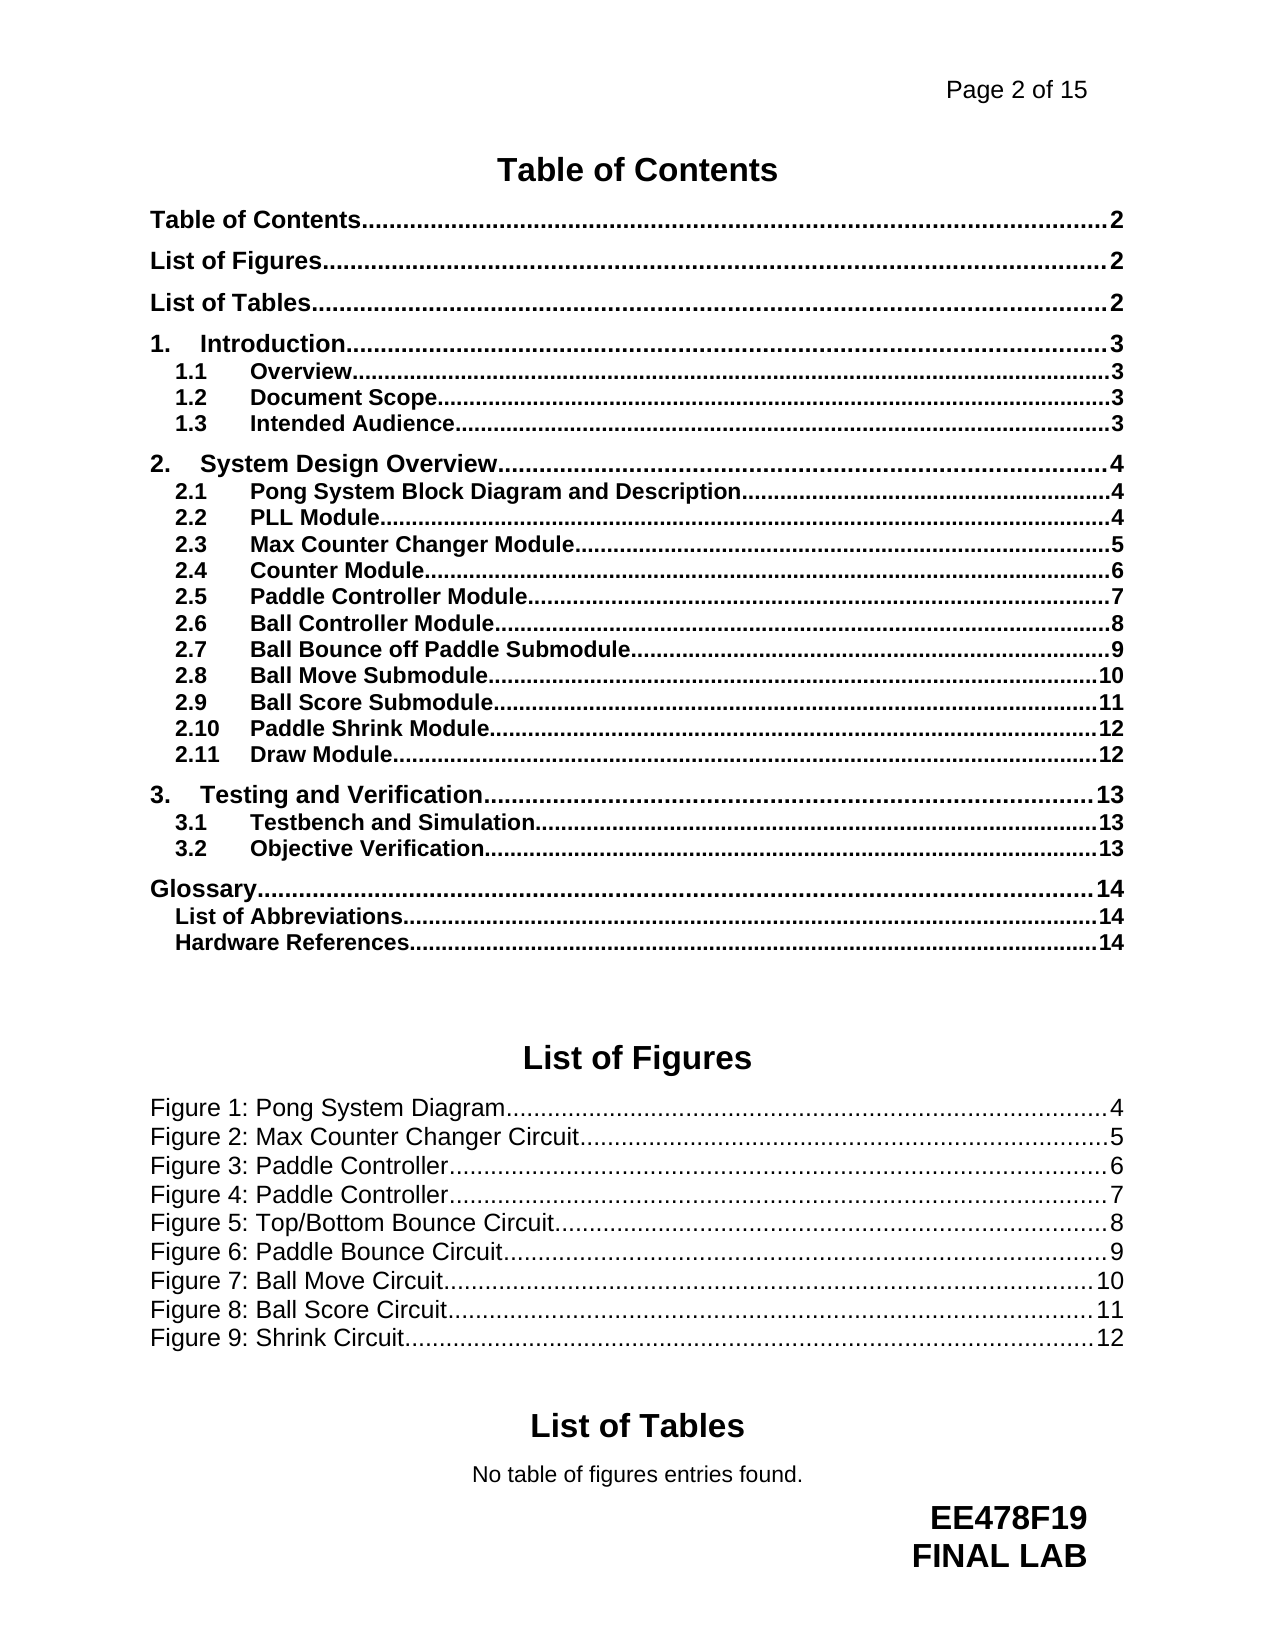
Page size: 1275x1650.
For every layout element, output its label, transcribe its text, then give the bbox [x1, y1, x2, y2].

text Figure 3: Paddle Controller 6 [150, 1151, 1125, 1179]
text 3. Testing and Verification 13 [150, 780, 1125, 809]
subtitle Table of Contents [150, 150, 1125, 188]
text No table of figures entries found. [150, 1461, 1125, 1487]
text 1. Introduction 3 [150, 329, 1125, 358]
text Figure 9: Shrink Circuit 12 [150, 1323, 1125, 1352]
text 2.11 Draw Module 12 [175, 741, 1125, 768]
text Figure 6: Paddle Bounce Circuit 9 [150, 1237, 1125, 1266]
text 2.6 Ball Controller Module 8 [175, 610, 1125, 636]
text 2.4 Counter Module 6 [175, 557, 1125, 583]
text 1.1 Overview 3 [175, 358, 1125, 384]
text List of Figures 2 [150, 246, 1125, 275]
text Table of Contents 2 [150, 205, 1125, 234]
text Figure 2: Max Counter Changer Circuit 5 [150, 1122, 1125, 1151]
text 2.2 PLL Module 4 [175, 504, 1125, 531]
text 1.2 Document Scope 3 [175, 384, 1125, 410]
subtitle List of Tables [150, 1406, 1125, 1444]
text 2.9 Ball Score Submodule 11 [175, 689, 1125, 715]
text Figure 8: Ball Score Circuit 11 [150, 1294, 1125, 1323]
text 3.2 Objective Verification 13 [175, 835, 1125, 862]
text 2. System Design Overview 4 [150, 449, 1125, 478]
text Glossary 14 [150, 874, 1125, 903]
text Hardware References 14 [175, 929, 1125, 956]
text List of Tables 2 [150, 288, 1125, 316]
text 1.3 Intended Audience 3 [175, 410, 1125, 437]
text Figure 5: Top/Bottom Bounce Circuit 8 [150, 1208, 1125, 1237]
text Figure 1: Pong System Diagram 4 [150, 1093, 1125, 1122]
text 2.1 Pong System Block Diagram and Description 4 [175, 478, 1125, 504]
subtitle List of Figures [150, 1038, 1125, 1077]
text 2.8 Ball Move Submodule 10 [175, 662, 1125, 689]
text 3.1 Testbench and Simulation 13 [175, 809, 1125, 835]
text 2.10 Paddle Shrink Module 12 [175, 715, 1125, 741]
text Figure 4: Paddle Controller 7 [150, 1179, 1125, 1208]
text 2.7 Ball Bounce off Paddle Submodule 9 [175, 636, 1125, 662]
text 2.3 Max Counter Changer Module 5 [175, 531, 1125, 557]
text List of Abbreviations 14 [175, 903, 1125, 929]
text Figure 7: Ball Move Circuit 10 [150, 1266, 1125, 1294]
text 2.5 Paddle Controller Module 7 [175, 583, 1125, 610]
